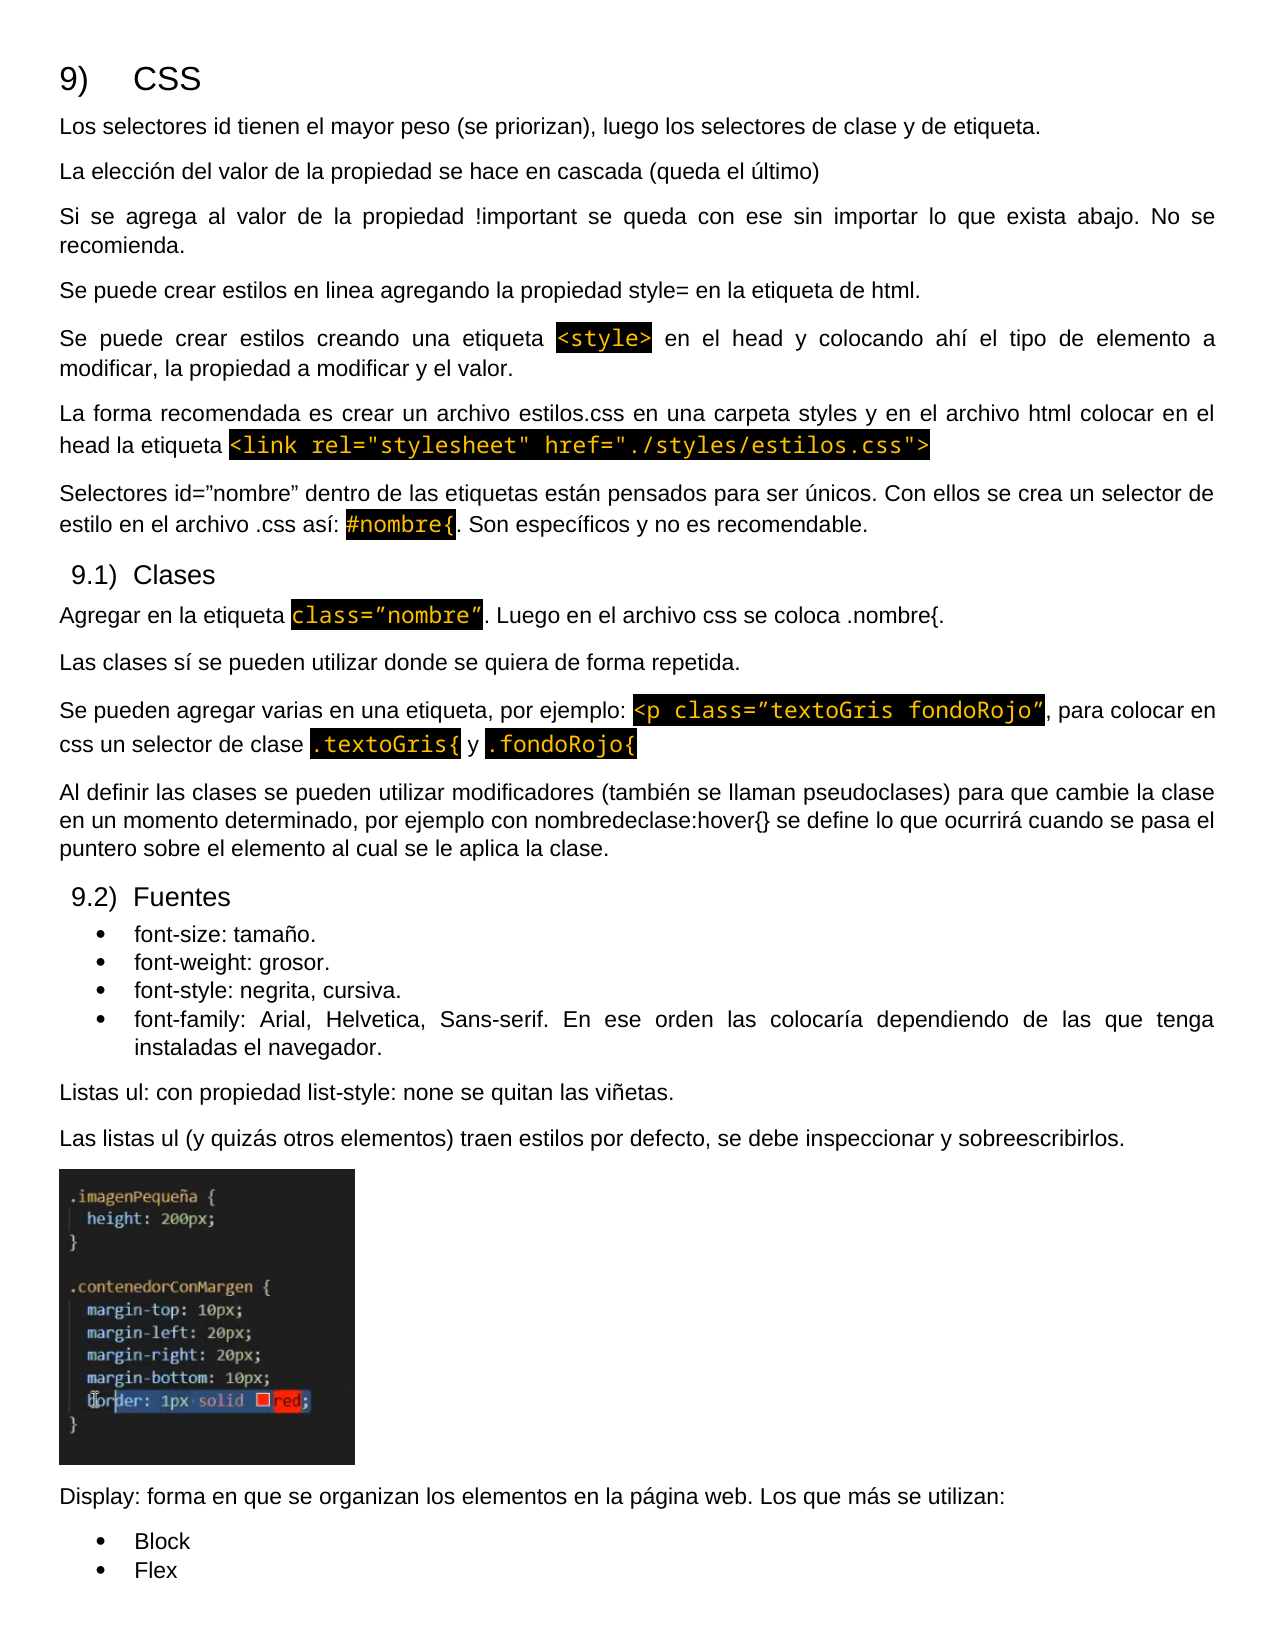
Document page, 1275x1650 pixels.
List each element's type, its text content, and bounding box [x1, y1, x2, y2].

picture [59, 1169, 355, 1465]
text Si se agrega al valor de la propiedad !important se queda con ese sin importar lo que exista abajo. No se recomienda. [59, 203, 1216, 258]
subtitle Clases [71, 559, 1216, 590]
text Las listas ul (y quizás otros elementos) traen estilos por defecto, se debe inspeccionar y sobreescribirlos. [59, 1124, 1216, 1151]
list font-style: negrita, cursiva. [97, 977, 1216, 1004]
text Las clases sí se pueden utilizar donde se quiera de forma repetida. [59, 649, 1216, 676]
text Display: forma en que se organizan los elementos en la página web. Los que más se utilizan: [59, 1483, 1216, 1509]
subtitle CSS [59, 59, 1216, 97]
text Selectores id=”nombre” dentro de las etiquetas están pensados para ser únicos. Con ellos se crea un selector de estilo en el archivo .css así: #nombre{. Son específicos y no es recomendable. [59, 479, 1216, 540]
text Se pueden agregar varias en una etiqueta, por ejemplo: <p class=”textoGris fondoRojo”, para colocar en css un selector de clase .textoGris{ y .fondoRojo{ [59, 694, 1216, 759]
subtitle Fuentes [71, 881, 1216, 912]
list Flex [97, 1557, 1216, 1583]
text Listas ul: con propiedad list-style: none se quitan las viñetas. [59, 1079, 1216, 1106]
list font-family: Arial, Helvetica, Sans-serif. En ese orden las colocaría dependiendo de las que tenga instaladas el navegador. [97, 1006, 1216, 1061]
text Agregar en la etiqueta class=”nombre”. Luego en el archivo css se coloca .nombre{. [483, 599, 1216, 630]
text Los selectores id tienen el mayor peso (se priorizan), luego los selectores de clase y de etiqueta. [59, 113, 1216, 139]
text La forma recomendada es crear un archivo estilos.css en una carpeta styles y en el archivo html colocar en el head la etiqueta <link rel="stylesheet" href="./styles/estilos.css"> [59, 400, 1216, 460]
text Se puede crear estilos en linea agregando la propiedad style= en la etiqueta de html. [59, 277, 1216, 303]
text Al definir las clases se pueden utilizar modificadores (también se llaman pseudoclases) para que cambie la clase en un momento determinado, por ejemplo con nombredeclase:hover{} se define lo que ocurrirá cuando se pasa el puntero sobre el elemento al cual se le aplica la clase. [59, 778, 1216, 862]
list Block [97, 1528, 1216, 1555]
list font-weight: grosor. [97, 949, 1216, 975]
text Se puede crear estilos creando una etiqueta <style> en el head y colocando ahí el tipo de elemento a modificar, la propiedad a modificar y el valor. [59, 322, 1216, 382]
list font-size: tamaño. [97, 921, 1216, 947]
text La elección del valor de la propiedad se hace en cascada (queda el último) [59, 158, 1216, 184]
text Agregar en la etiqueta class=”nombre”. Luego en el archivo css se coloca .nombre{. [59, 599, 291, 630]
